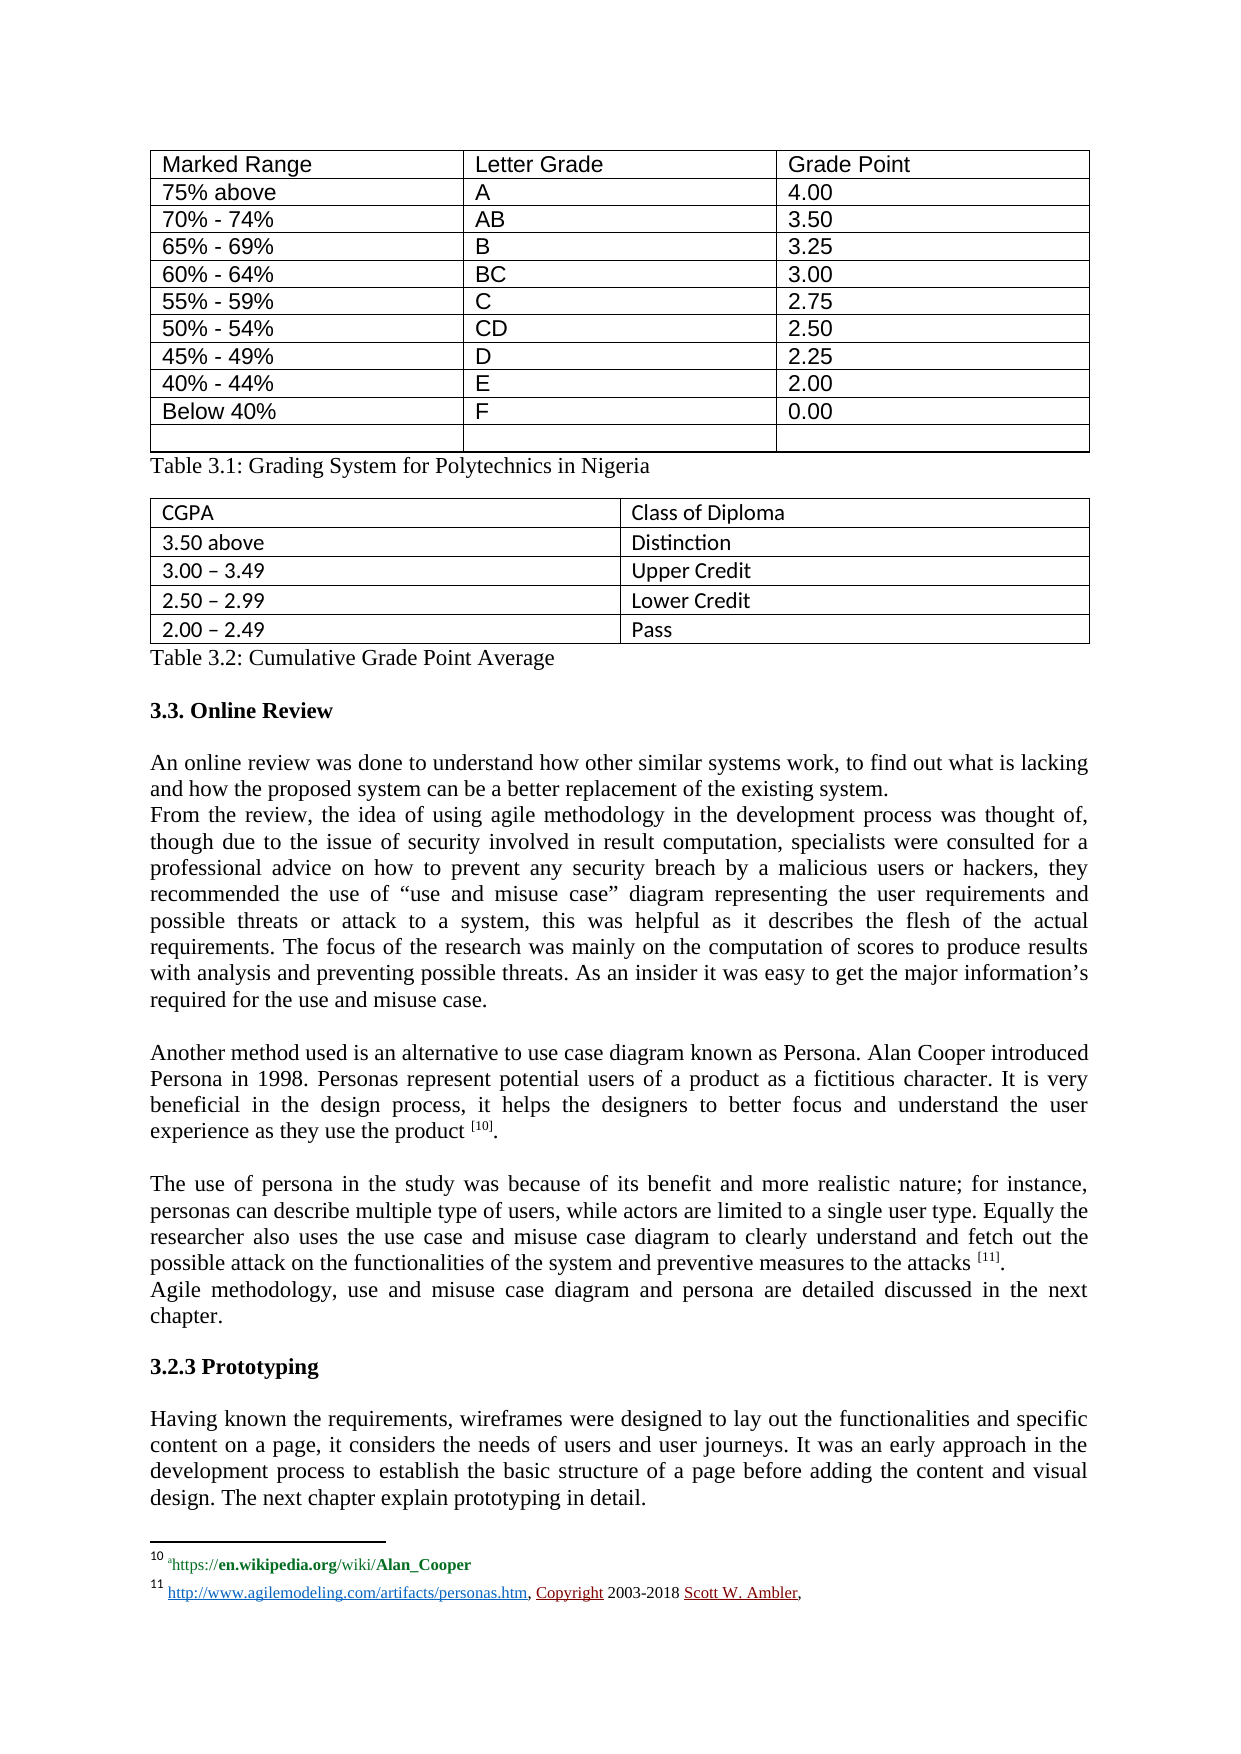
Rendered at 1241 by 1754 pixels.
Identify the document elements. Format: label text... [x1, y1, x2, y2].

table_cell D [464, 343, 776, 369]
table_cell Below 40% [151, 398, 463, 424]
table_cell 0.00 [777, 398, 1089, 424]
table_cell 55% - 59% [151, 288, 463, 314]
table_cell 3.25 [777, 233, 1089, 259]
table_cell A [464, 179, 776, 205]
text Table 3.1: Grading System for Polytechnics in Nigeria [150, 453, 1090, 479]
table_cell Pass [621, 615, 1089, 643]
table_cell [464, 425, 776, 451]
table_cell B [464, 233, 776, 259]
table_cell 2.00 – 2.49 [151, 615, 620, 643]
table_cell [777, 425, 1089, 451]
table_cell Lower Credit [621, 586, 1089, 614]
table_cell Distinction [621, 528, 1089, 556]
table_header CGPA [151, 499, 620, 527]
table_cell 3.00 – 3.49 [151, 557, 620, 585]
text An online review was done to understand how other similar systems work, to find out what is lacking and how the proposed system can be a better replacement of the existing system. [150, 749, 1090, 801]
text Table 3.2: Cumulative Grade Point Average [150, 644, 1090, 670]
text The use of persona in the study was because of its benefit and more realistic nature; for instance, personas can describe multiple type of users, while actors are limited to a single user type. Equally the researcher also uses the use case and misuse case diagram to clearly understand and fetch out the possible attack on the functionalities of the system and preventive measures to the attacks []. [150, 1170, 1090, 1276]
table_header Grade Point [777, 151, 1089, 177]
table_cell 60% - 64% [151, 261, 463, 287]
table_cell CD [464, 315, 776, 342]
table_cell E [464, 370, 776, 397]
table_cell 2.00 [777, 370, 1089, 397]
text Another method used is an alternative to use case diagram known as Persona. Alan Cooper introduced Persona in 1998. Personas represent potential users of a product as a fictitious character. It is very beneficial in the design process, it helps the designers to better focus and understand the user experience as they use the product []. [150, 1038, 1090, 1144]
table_cell 75% above [151, 179, 463, 205]
table_cell 45% - 49% [151, 343, 463, 369]
table_cell 2.50 – 2.99 [151, 586, 620, 614]
table_cell 2.75 [777, 288, 1089, 314]
table_header Class of Diploma [621, 499, 1089, 527]
table_cell 65% - 69% [151, 233, 463, 259]
table_cell Upper Credit [621, 557, 1089, 585]
table_header Letter Grade [464, 151, 776, 177]
table_cell F [464, 398, 776, 424]
table_cell 4.00 [777, 179, 1089, 205]
table_cell 3.00 [777, 261, 1089, 287]
text Agile methodology, use and misuse case diagram and persona are detailed discussed in the next chapter. [150, 1276, 1090, 1328]
table_cell 2.25 [777, 343, 1089, 369]
table_cell 3.50 [777, 206, 1089, 232]
table_cell 50% - 54% [151, 315, 463, 342]
table_cell 70% - 74% [151, 206, 463, 232]
table_cell C [464, 288, 776, 314]
table_cell AB [464, 206, 776, 232]
table_cell BC [464, 261, 776, 287]
text From the review, the idea of using agile methodology in the development process was thought of, though due to the issue of security involved in result computation, specialists were consulted for a professional advice on how to prevent any security breach by a malicious users or hackers, they recommended the use of “use and misuse case” diagram representing the user requirements and possible threats or attack to a system, this was helpful as it describes the flesh of the actual requirements. The focus of the research was mainly on the computation of scores to produce results with analysis and preventing possible threats. As an insider it was easy to get the major information’s required for the use and misuse case. [150, 801, 1090, 1012]
table_header Marked Range [151, 151, 463, 177]
table_cell [151, 425, 463, 451]
table_cell 3.50 above [151, 528, 620, 556]
text 3.3. Online Review [150, 697, 1090, 724]
table_cell 40% - 44% [151, 370, 463, 397]
text Having known the requirements, wireframes were designed to lay out the functionalities and specific content on a page, it considers the needs of users and user journeys. It was an early approach in the development process to establish the basic structure of a page before adding the content and visual design. The next chapter explain prototyping in detail. [150, 1405, 1090, 1510]
table_cell 2.50 [777, 315, 1089, 342]
text 3.2.3 Prototyping [150, 1353, 1090, 1380]
